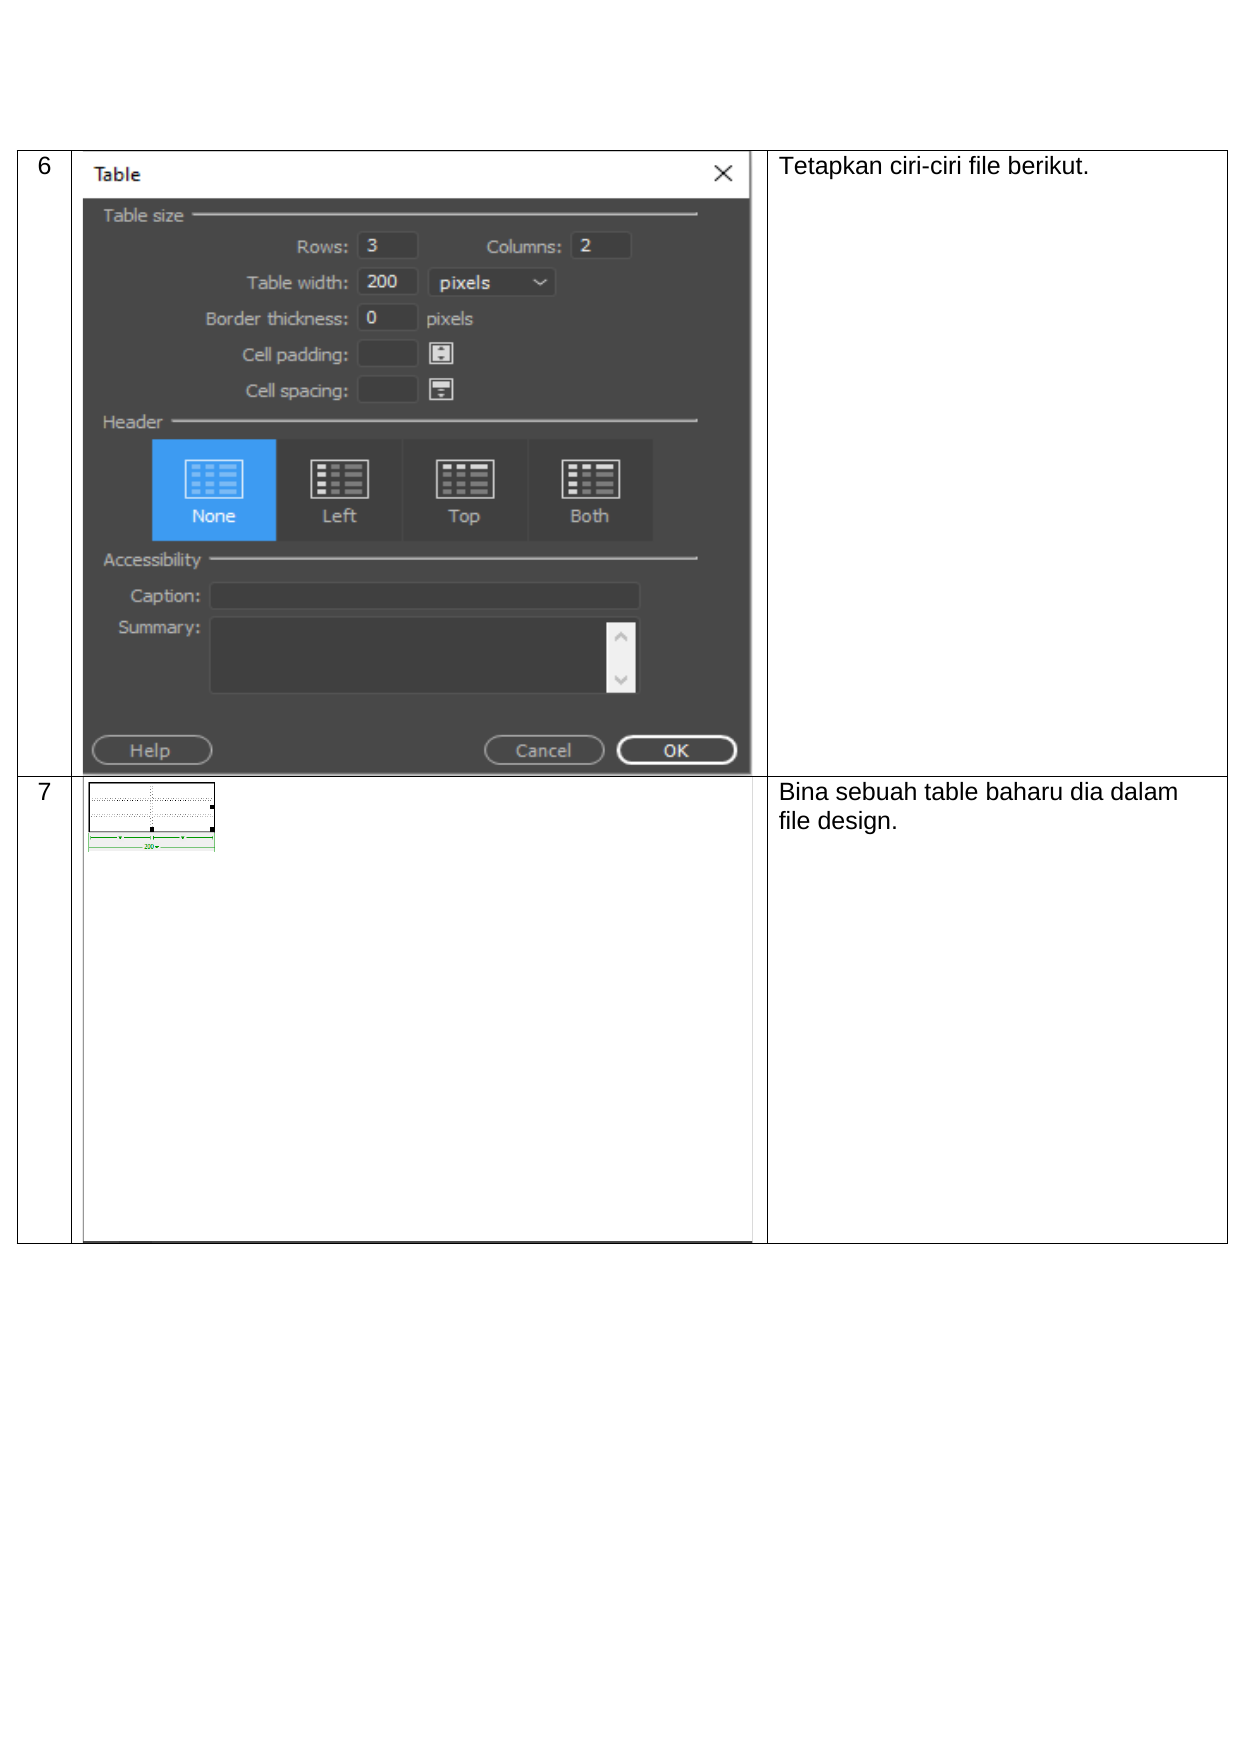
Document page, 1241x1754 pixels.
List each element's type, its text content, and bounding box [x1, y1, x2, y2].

picture [82, 777, 753, 1243]
table_cell [72, 151, 82, 776]
picture [82, 151, 753, 776]
table_cell Bina sebuah table baharu dia dalam file design. [768, 777, 1227, 1243]
table_cell Tetapkan ciri-ciri file berikut. [768, 151, 1227, 776]
table_cell [753, 151, 767, 776]
table_cell 7 [18, 777, 71, 1243]
table_cell [72, 777, 82, 1243]
table_cell [753, 777, 767, 1243]
table_cell 6 [18, 151, 71, 776]
